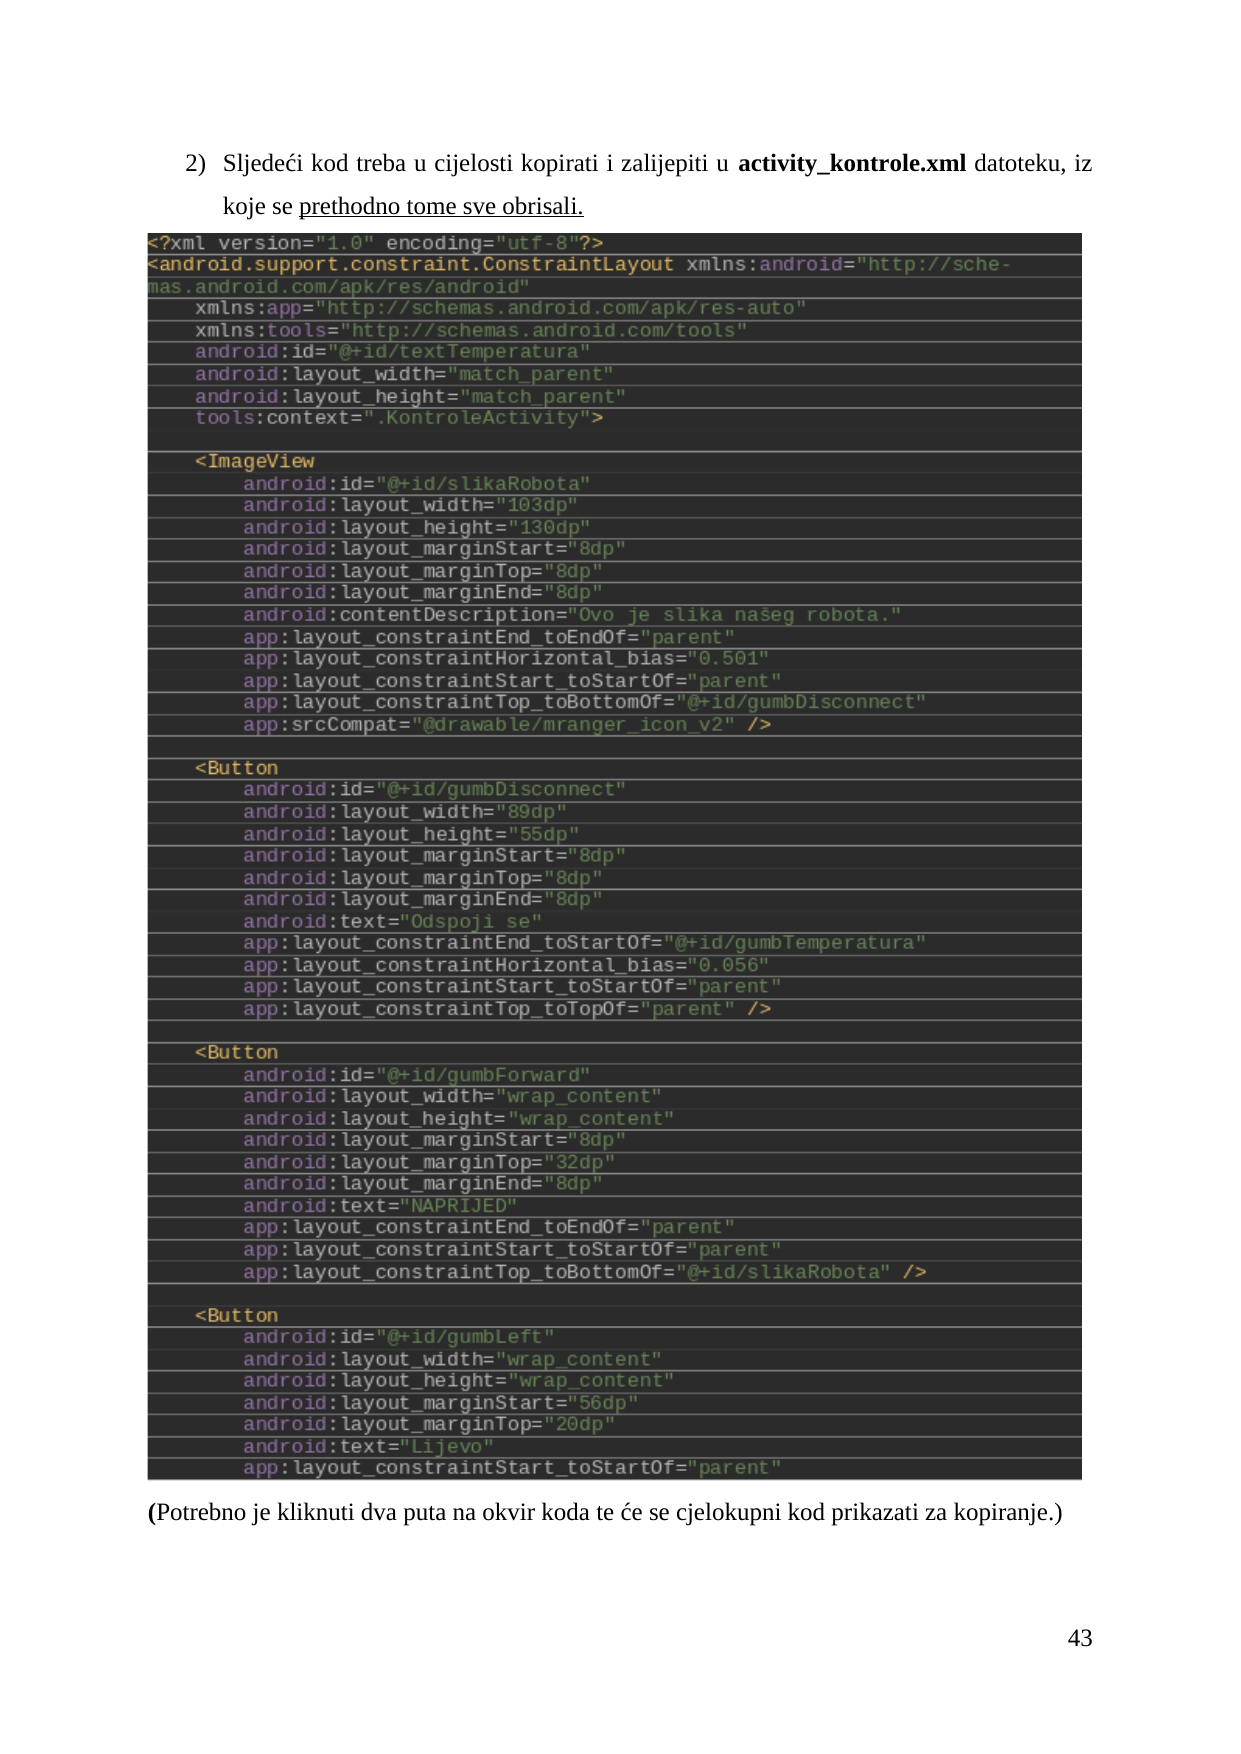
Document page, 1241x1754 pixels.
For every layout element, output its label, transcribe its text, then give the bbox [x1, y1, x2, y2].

list (Potrebno je kliknuti dva puta na okvir koda te će se cjelokupni kod prikazati za kopiranje.) [148, 234, 1093, 1525]
list Sljedeći kod treba u cijelosti kopirati i zalijepiti u activity_kontrole.xml datoteku, iz koje se prethodno tome sve obrisali. [185, 148, 1093, 219]
